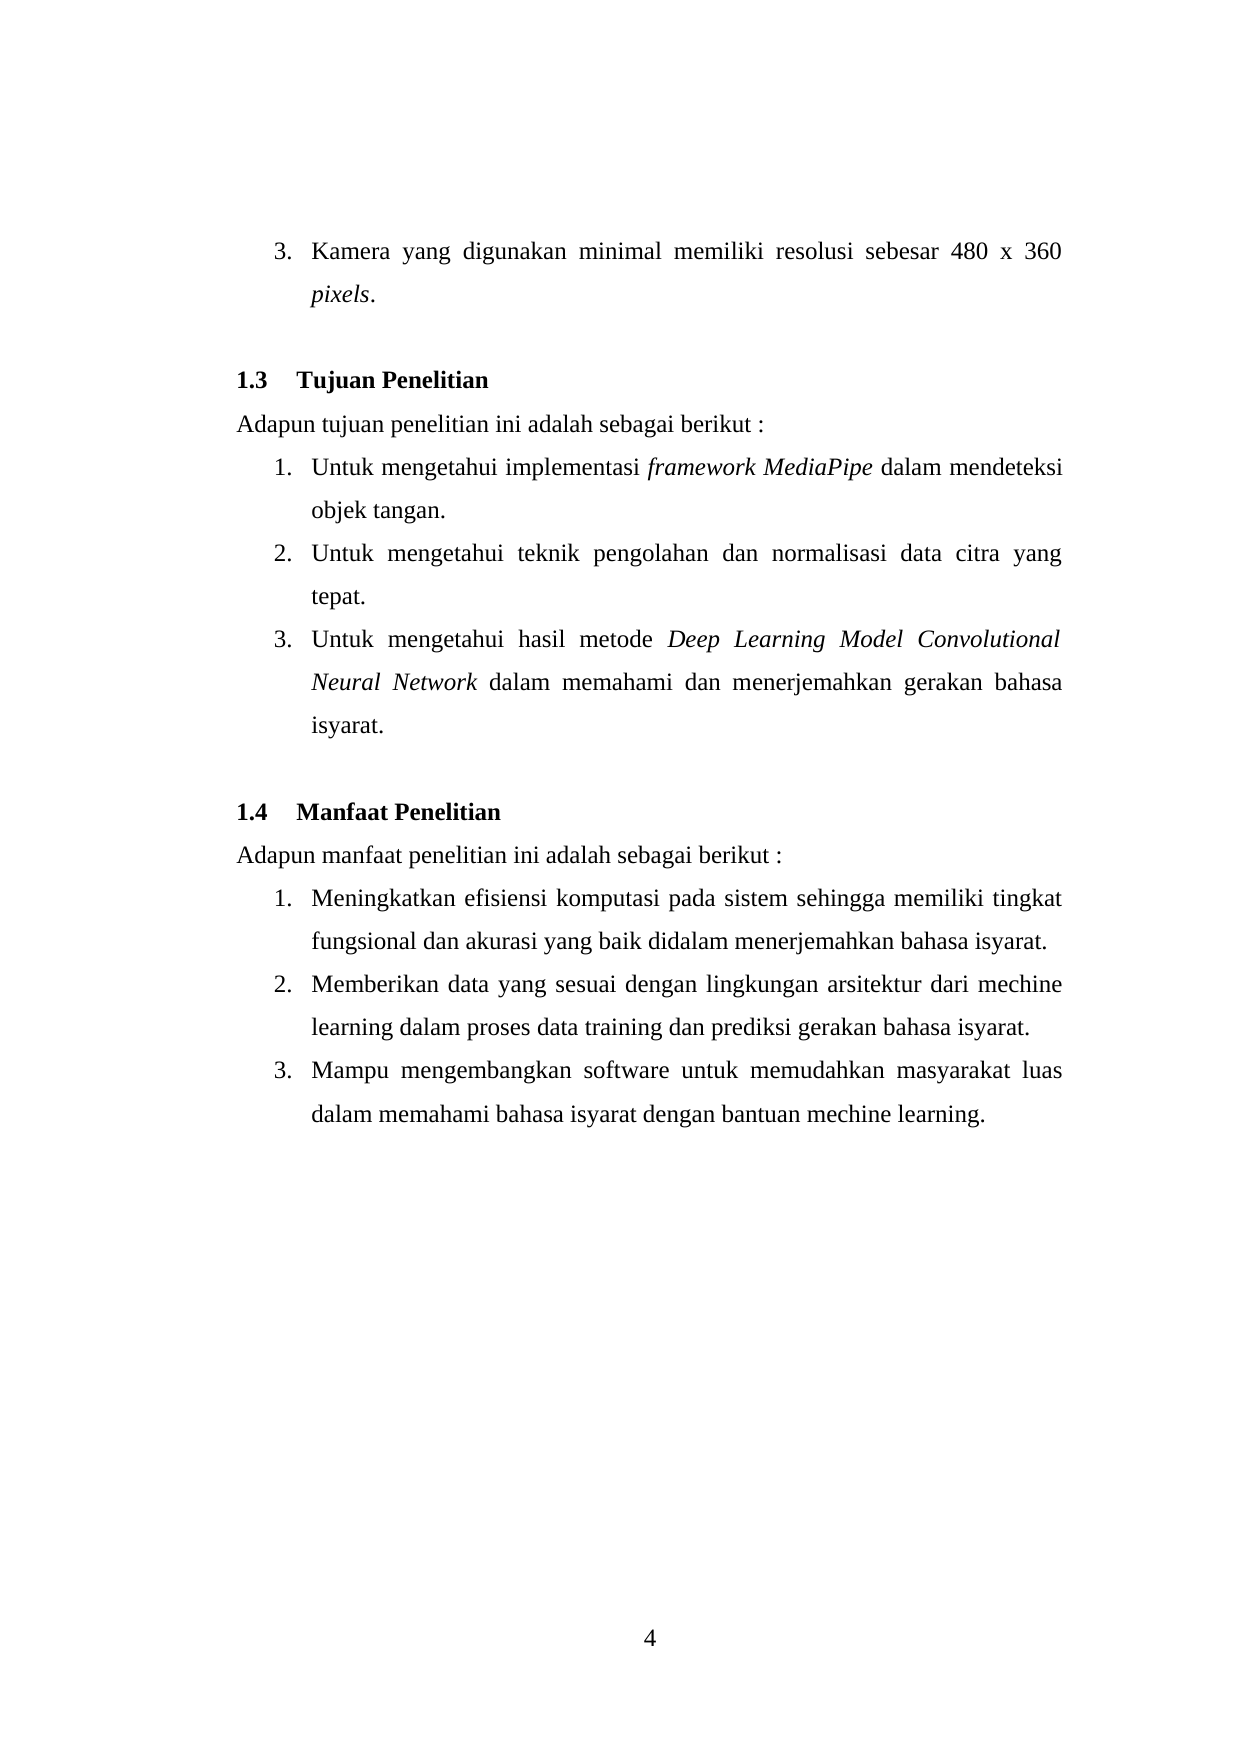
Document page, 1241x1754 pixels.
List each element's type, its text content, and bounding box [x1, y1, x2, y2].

list Mampu mengembangkan software untuk memudahkan masyarakat luas dalam memahami bahasa isyarat dengan bantuan mechine learning. [274, 1056, 1063, 1127]
list Meningkatkan efisiensi komputasi pada sistem sehingga memiliki tingkat fungsional dan akurasi yang baik didalam menerjemahkan bahasa isyarat. [274, 883, 1063, 955]
list Untuk mengetahui teknik pengolahan dan normalisasi data citra yang tepat. [274, 538, 1063, 610]
list Untuk mengetahui implementasi framework MediaPipe dalam mendeteksi objek tangan. [274, 452, 1063, 524]
text Adapun manfaat penelitian ini adalah sebagai berikut : [236, 840, 1063, 869]
list Kamera yang digunakan minimal memiliki resolusi sebesar 480 x 360 pixels. [274, 236, 1063, 308]
list Memberikan data yang sesuai dengan lingkungan arsitektur dari mechine learning dalam proses data training dan prediksi gerakan bahasa isyarat. [274, 969, 1063, 1041]
subtitle Manfaat Penelitian [236, 797, 1063, 826]
subtitle Tujuan Penelitian [236, 366, 1063, 394]
list Untuk mengetahui hasil metode Deep Learning Model Convolutional Neural Network dalam memahami dan menerjemahkan gerakan bahasa isyarat. [274, 624, 1063, 739]
text Adapun tujuan penelitian ini adalah sebagai berikut : [236, 409, 1063, 437]
